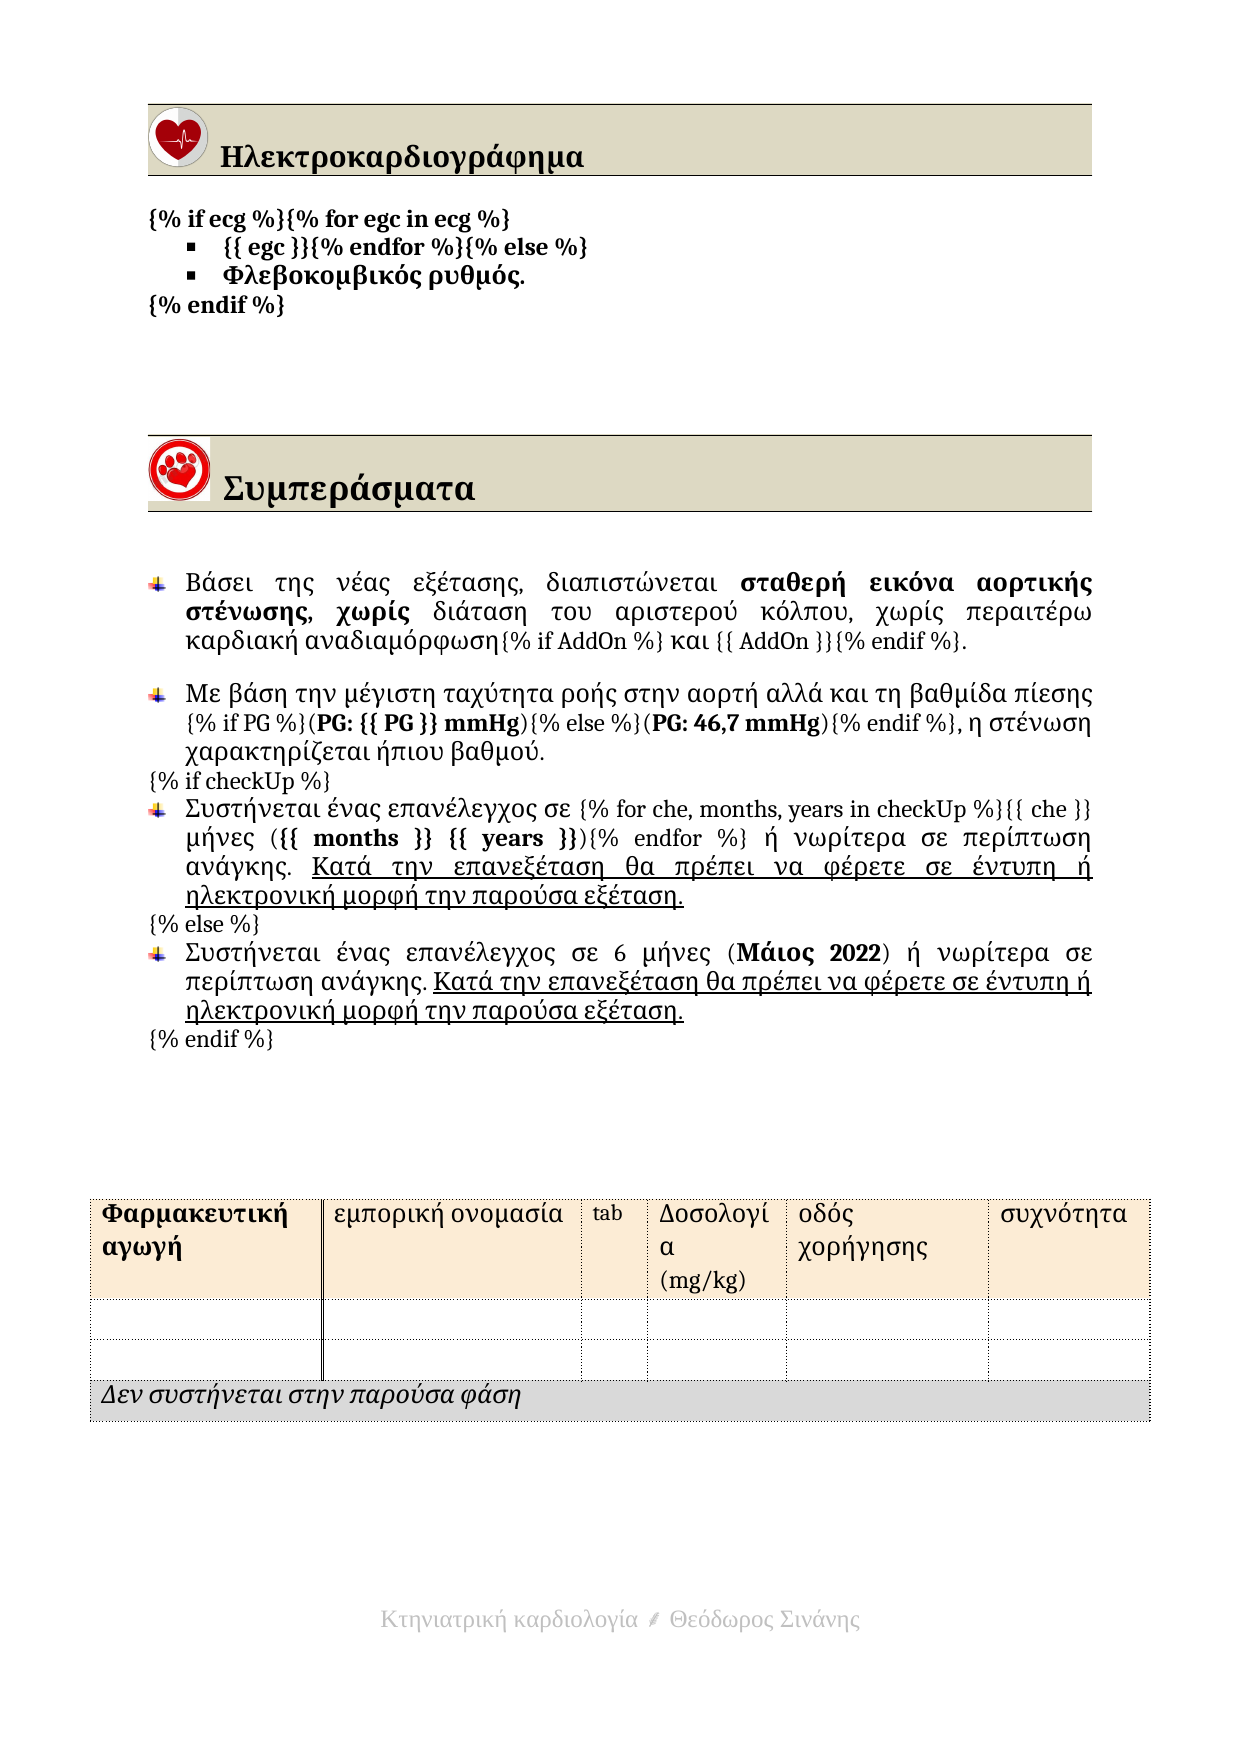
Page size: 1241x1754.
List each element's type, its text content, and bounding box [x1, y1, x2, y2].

table_header οδός χορήγησης [787, 1199, 989, 1298]
text {% else %} [148, 910, 1092, 939]
text {% if checkUp %} [148, 767, 1092, 795]
table_header Φαρμακευτική αγωγή [90, 1199, 321, 1298]
table_cell [90, 1299, 321, 1339]
table_header tab [581, 1199, 648, 1298]
list Βάσει της νέας εξέτασης, διαπιστώνεται σταθερή εικόνα αορτικής στένωσης, χωρίς διάταση του αριστερού κόλπου, χωρίς περαιτέρω καρδιακή αναδιαμόρφωση{% if AddOn %} και {{ AddOn }}{% endif %}. [148, 569, 1092, 655]
text Ηλεκτροκαρδιογράφημα [148, 105, 1092, 175]
table_cell [324, 1299, 581, 1339]
list Με βάση την μέγιστη ταχύτητα ροής στην αορτή αλλά και τη βαθμίδα πίεσης {% if PG %}(PG: {{ PG }} mmHg){% else %}(PG: 46,7 mmHg){% endif %}, η στένωση χαρακτηρίζεται ήπιου βαθμού. [148, 680, 1092, 767]
subtitle Συμπεράσματα [148, 436, 1092, 511]
table_header εμπορική ονομασία [324, 1199, 581, 1298]
table_cell [324, 1339, 581, 1380]
list {{ egc }}{% endfor %}{% else %} [185, 233, 1092, 262]
text {% if ecg %}{% for egc in ecg %} [148, 204, 1092, 233]
table_cell [581, 1339, 648, 1380]
table_cell [989, 1299, 1150, 1339]
picture [148, 686, 166, 703]
list Συστήνεται ένας επανέλεγχος σε 6 μήνες (Μάιος 2022) ή νωρίτερα σε περίπτωση ανάγκης. Κατά την επανεξέταση θα πρέπει να φέρετε σε έντυπη ή ηλεκτρονική μορφή την παρούσα εξέταση. [148, 939, 1092, 1025]
picture [148, 575, 166, 592]
picture [147, 106, 209, 168]
table_cell [787, 1299, 989, 1339]
table_cell [787, 1339, 989, 1380]
text {% endif %} [148, 291, 1092, 319]
table_cell [581, 1299, 648, 1339]
picture [148, 801, 166, 818]
picture [148, 945, 166, 962]
table_cell [648, 1299, 787, 1339]
list Συστήνεται ένας επανέλεγχος σε {% for che, months, years in checkUp %}{{ che }} μήνες ({{ months }} {{ years }}){% endfor %} ή νωρίτερα σε περίπτωση ανάγκης. Κατά την επανεξέταση θα πρέπει να φέρετε σε έντυπη ή ηλεκτρονική μορφή την παρούσα εξέταση. [148, 795, 1092, 910]
list Φλεβοκομβικός ρυθμός. [185, 262, 1092, 291]
table_cell Δεν συστήνεται στην παρούσα φάση [90, 1380, 1150, 1421]
text {% endif %} [148, 1025, 1092, 1054]
table_header συχνότητα [989, 1199, 1150, 1298]
table_header Δοσολογία (mg/kg) [648, 1199, 787, 1298]
picture [147, 437, 211, 501]
table_cell [989, 1339, 1150, 1380]
table_cell [90, 1339, 321, 1380]
table_cell [648, 1339, 787, 1380]
